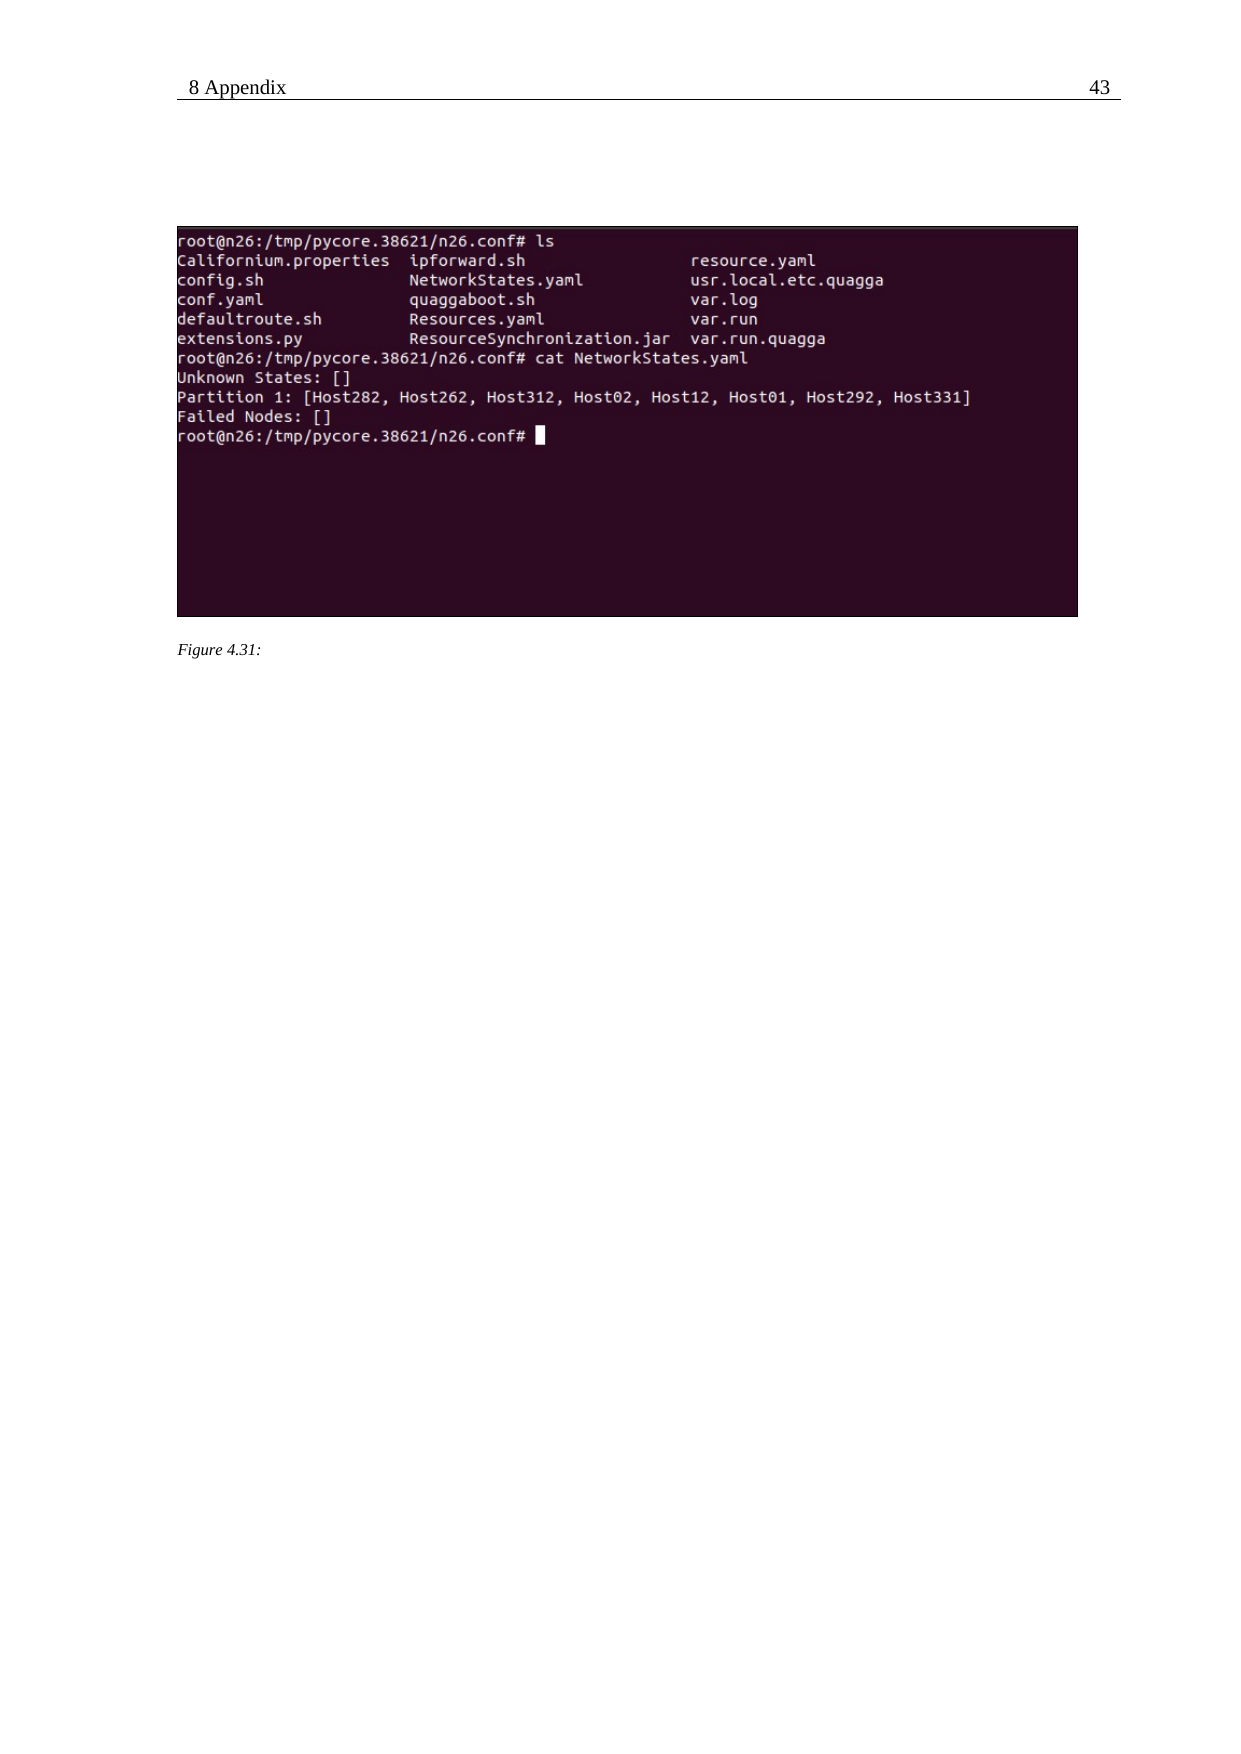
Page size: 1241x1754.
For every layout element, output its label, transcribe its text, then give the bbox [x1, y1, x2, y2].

text Figure 4.31: [177, 639, 1122, 659]
picture [178, 227, 1077, 616]
